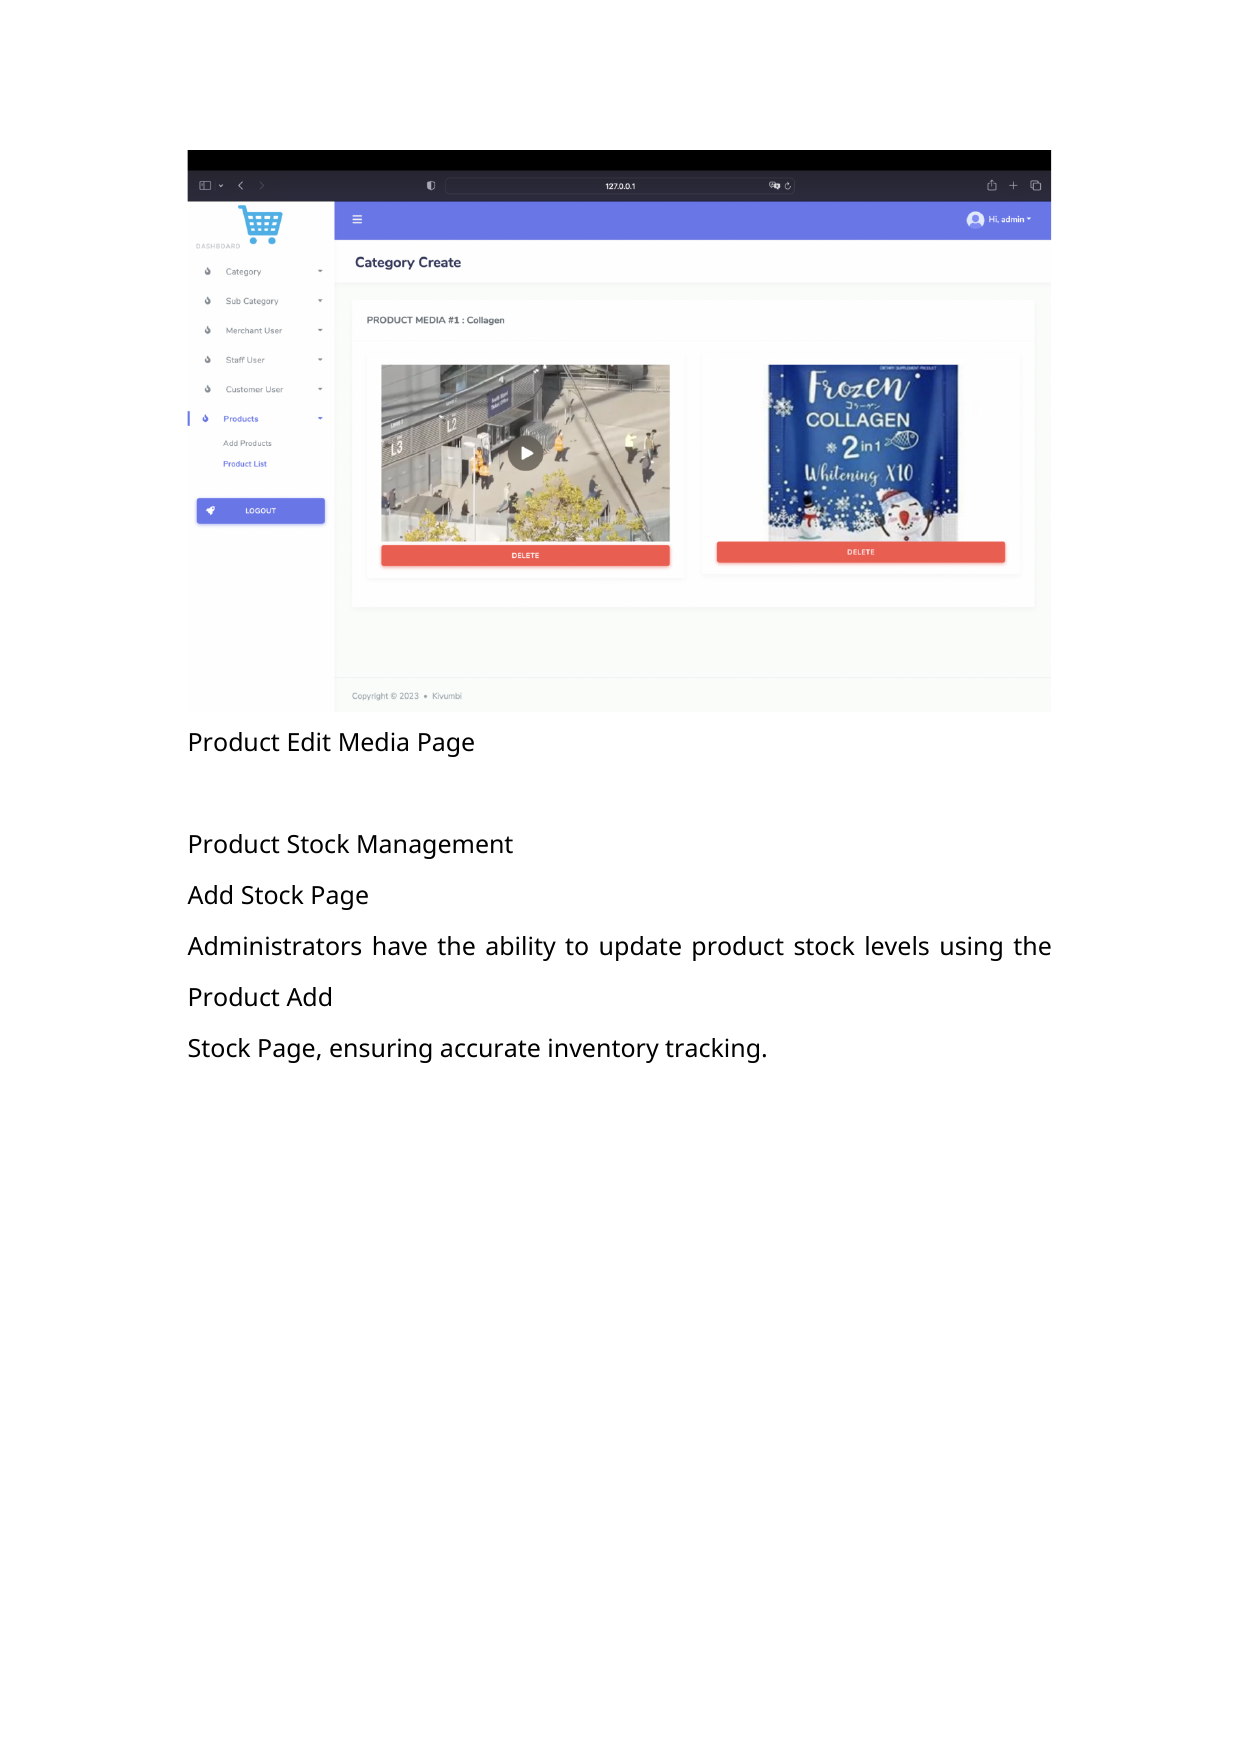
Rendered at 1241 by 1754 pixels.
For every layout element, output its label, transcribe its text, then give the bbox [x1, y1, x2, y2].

text Add Stock Page [187, 877, 1053, 912]
picture [187, 150, 1052, 712]
text Stock Page, ensuring accurate inventory tracking. [187, 1031, 1053, 1065]
text Product Stock Management [187, 826, 1053, 861]
text Administrators have the ability to update product stock levels using the Product Add [187, 928, 1053, 1014]
text Product Edit Media Page [187, 724, 1053, 758]
